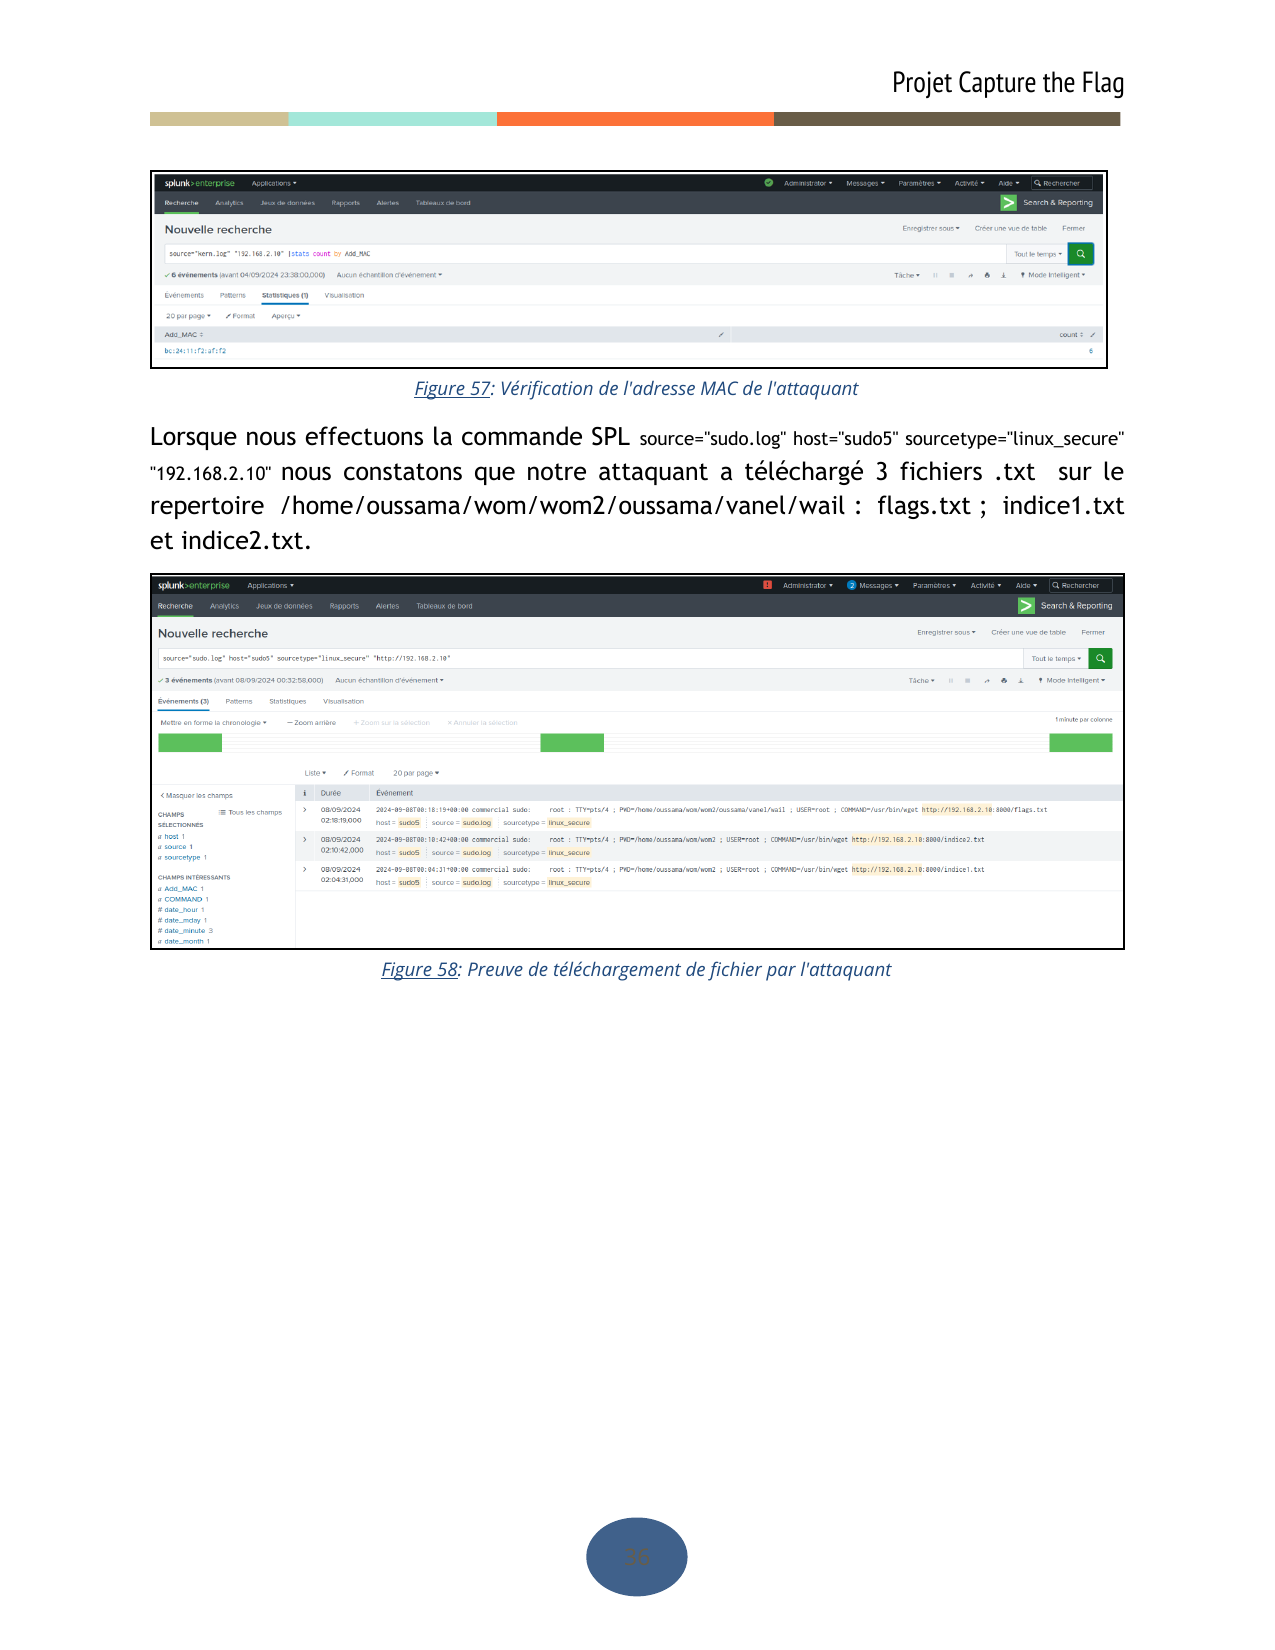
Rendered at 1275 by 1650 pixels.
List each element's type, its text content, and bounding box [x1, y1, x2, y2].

picture [152, 172, 1106, 367]
picture [152, 575, 1123, 948]
text Figure 58: Preuve de téléchargement de fichier par l'attaquant [150, 956, 1125, 982]
picture [150, 112, 1121, 126]
text Lorsque nous effectuons la commande SPL source="sudo.log" host="sudo5" sourcetype="linux_secure" "192.168.2.10" nous constatons que notre attaquant a téléchargé 3 fichiers .txt sur le repertoire /home/oussama/wom/wom2/oussama/vanel/wail : flags.txt ; indice1.txt et indice2.txt. [150, 422, 1125, 555]
text Figure 57: Vérification de l'adresse MAC de l'attaquant [150, 375, 1125, 401]
